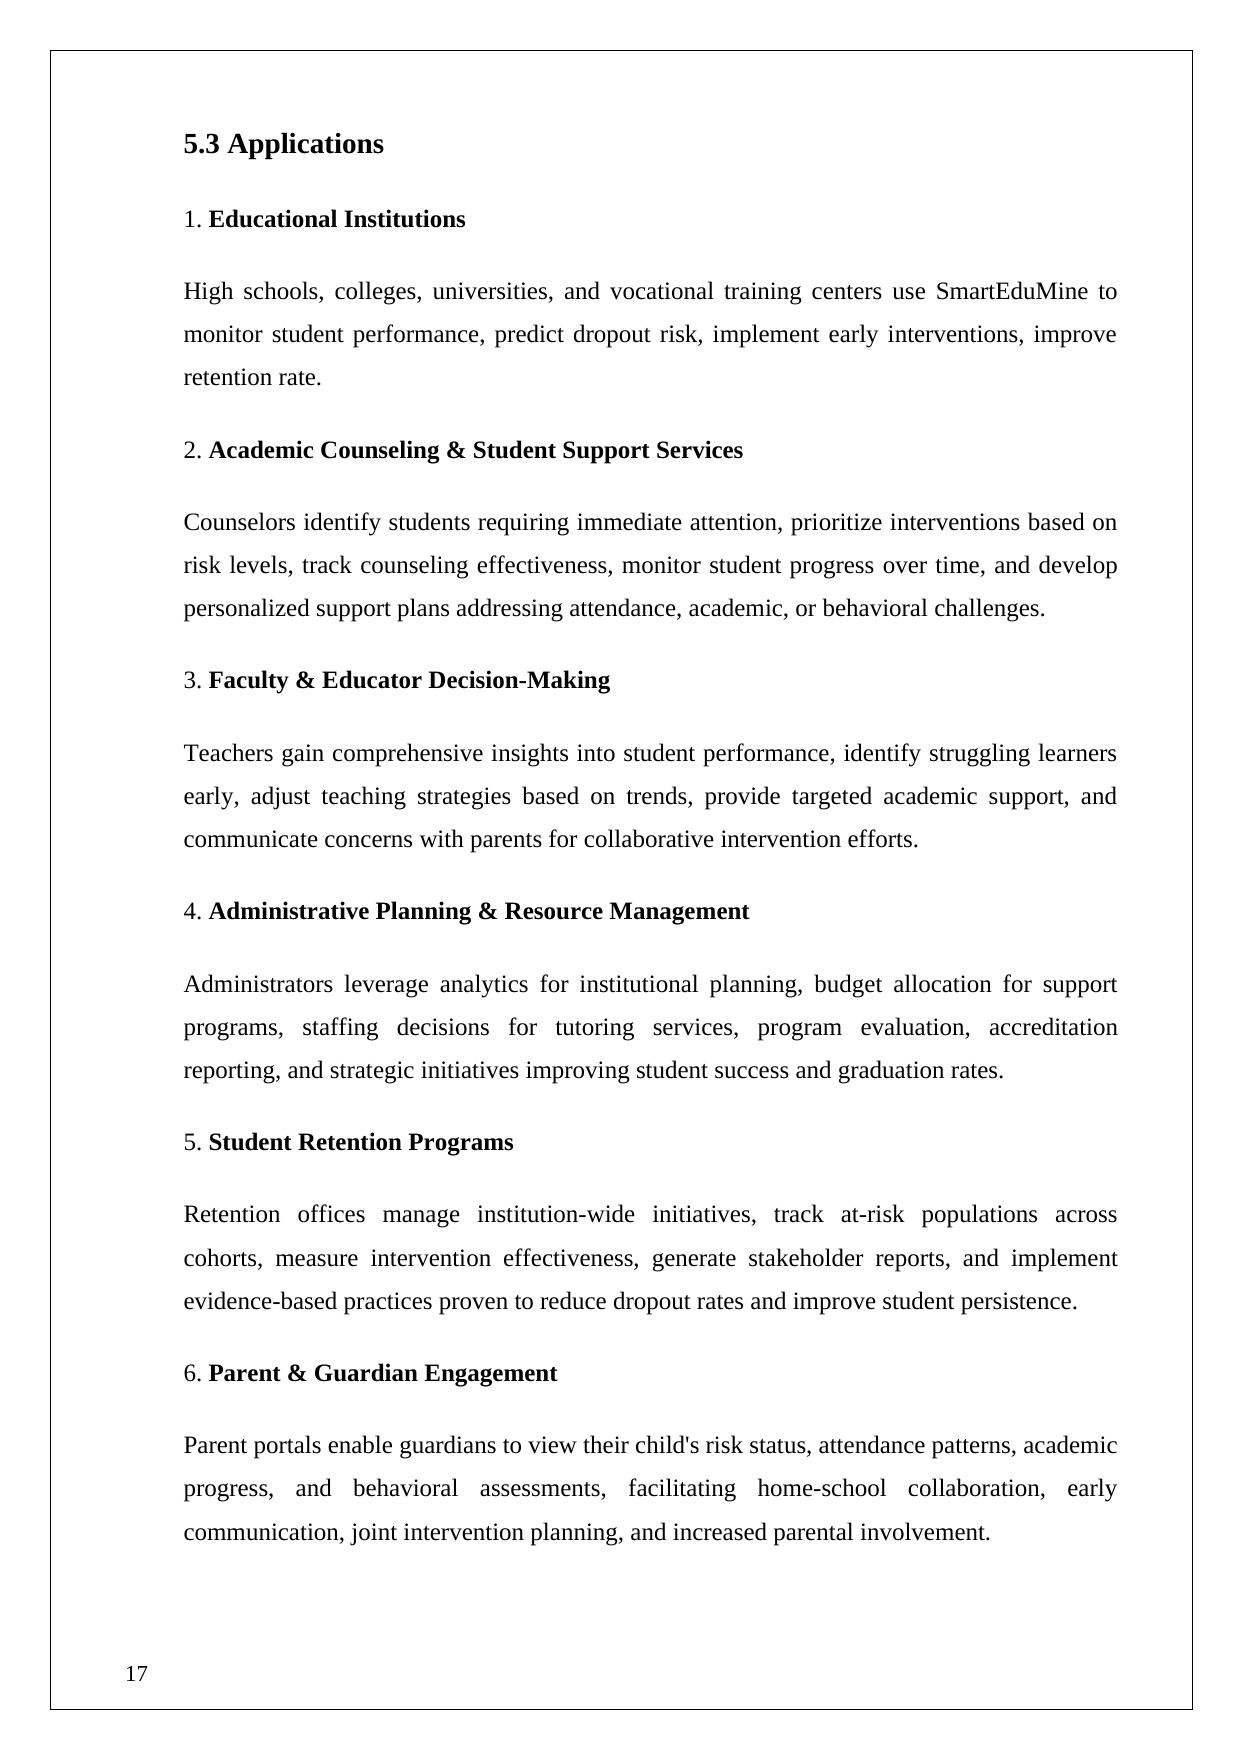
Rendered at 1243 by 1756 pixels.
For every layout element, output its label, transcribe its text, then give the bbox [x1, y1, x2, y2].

text Administrators leverage analytics for institutional planning, budget allocation for support programs, staffing decisions for tutoring services, program evaluation, accreditation reporting, and strategic initiatives improving student success and graduation rates. [183, 969, 1118, 1084]
subtitle 5.3 Applications [183, 126, 1118, 160]
subtitle 1. Educational Institutions [183, 204, 1118, 233]
subtitle 2. Academic Counseling & Student Support Services [183, 435, 1118, 463]
subtitle 4. Administrative Planning & Resource Management [183, 896, 1118, 925]
subtitle 3. Faculty & Educator Decision-Making [183, 666, 1118, 694]
subtitle 5. Student Retention Programs [183, 1127, 1118, 1156]
text Retention offices manage institution-wide initiatives, track at-risk populations across cohorts, measure intervention effectiveness, generate stakeholder reports, and implement evidence-based practices proven to reduce dropout rates and improve student persistence. [183, 1199, 1118, 1314]
text Teachers gain comprehensive insights into student performance, identify struggling learners early, adjust teaching strategies based on trends, provide targeted academic support, and communicate concerns with parents for collaborative intervention efforts. [183, 738, 1118, 853]
subtitle 6. Parent & Guardian Engagement [183, 1358, 1118, 1387]
text Parent portals enable guardians to view their child's risk status, attendance patterns, academic progress, and behavioral assessments, facilitating home-school collaboration, early communication, joint intervention planning, and increased parental involvement. [183, 1430, 1118, 1545]
text Counselors identify students requiring immediate attention, prioritize interventions based on risk levels, track counseling effectiveness, monitor student progress over time, and develop personalized support plans addressing attendance, academic, or behavioral challenges. [183, 507, 1118, 622]
text High schools, colleges, universities, and vocational training centers use SmartEduMine to monitor student performance, predict dropout risk, implement early interventions, improve retention rate. [183, 276, 1118, 391]
